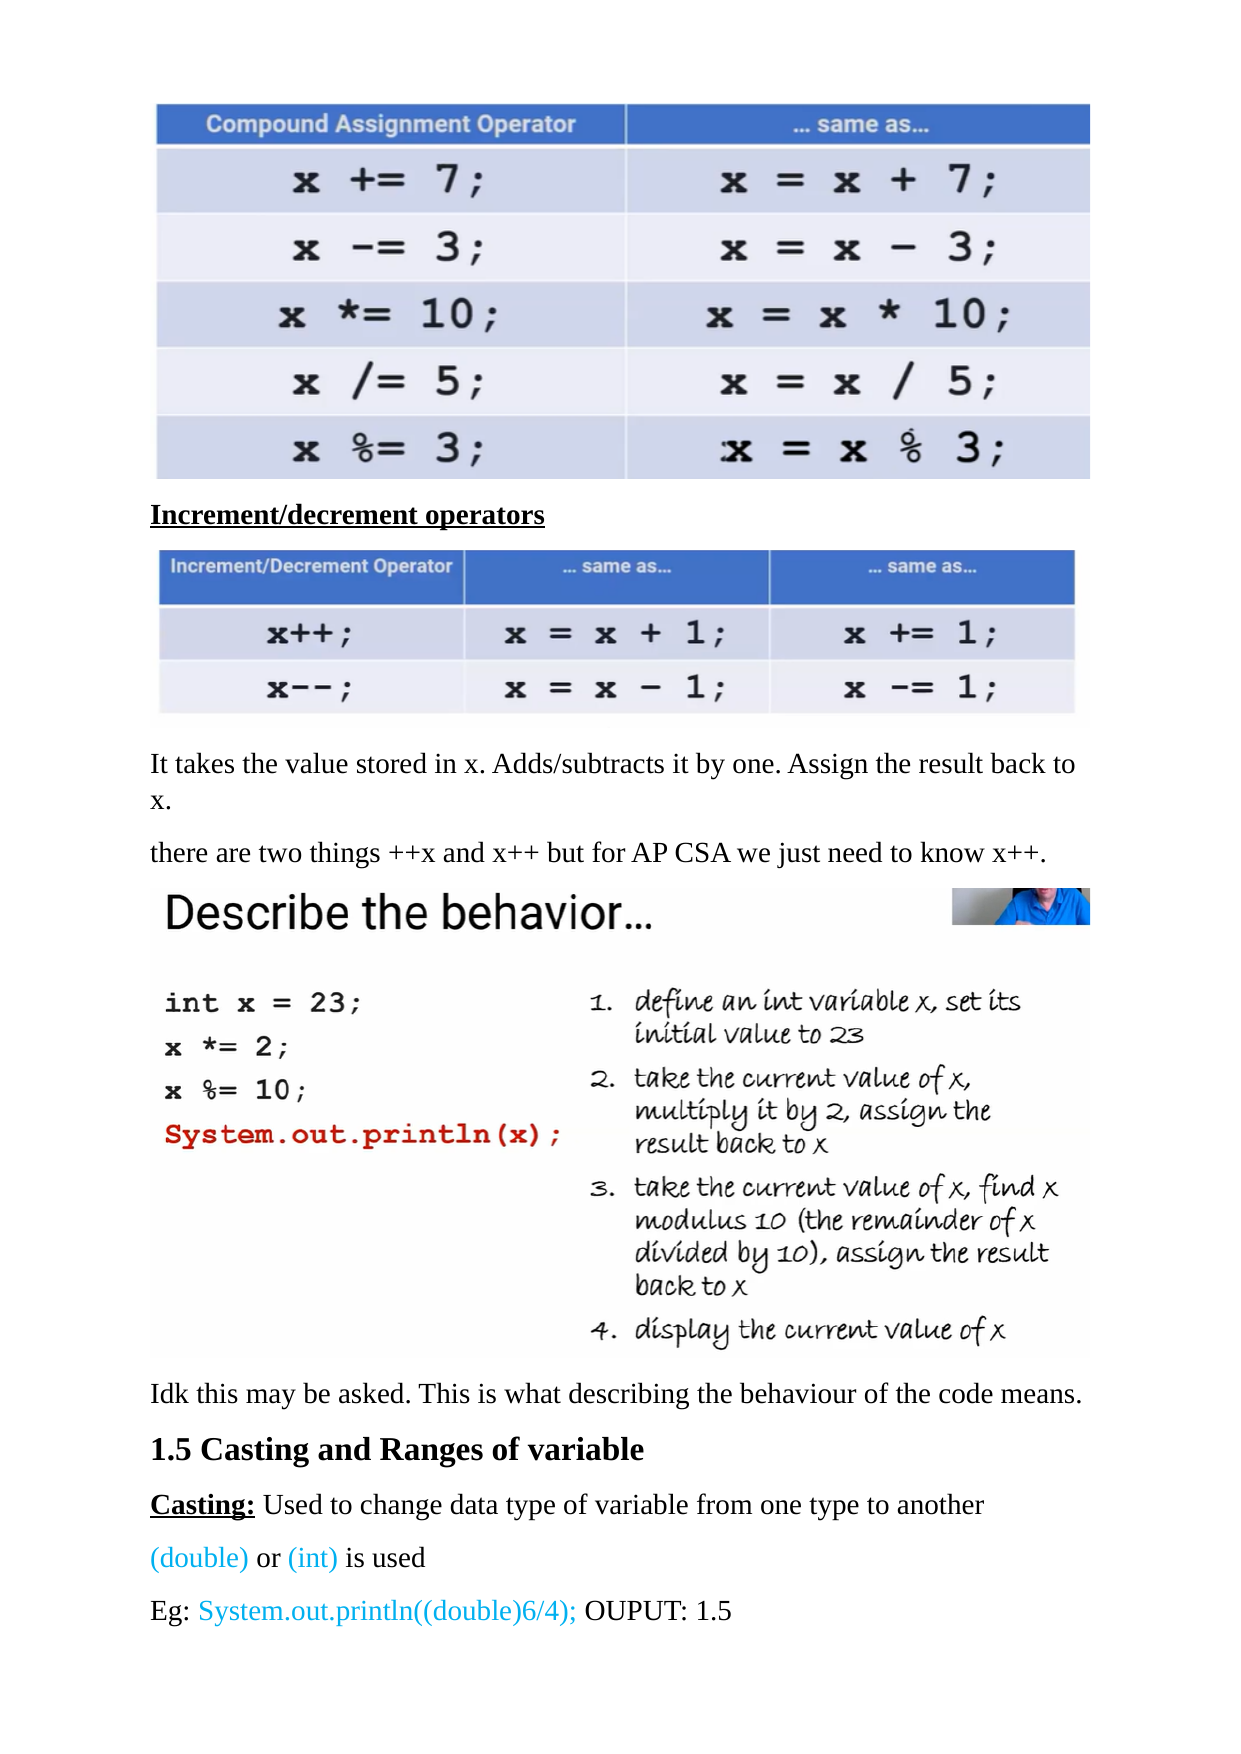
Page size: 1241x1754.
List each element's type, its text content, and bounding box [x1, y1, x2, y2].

text It takes the value stored in x. Adds/subtracts it by one. Assign the result back to x. [150, 746, 1090, 816]
text Idk this may be asked. This is what describing the behaviour of the code means. [150, 1377, 1090, 1410]
picture [150, 550, 1091, 728]
text Increment/decrement operators [150, 497, 1090, 531]
picture [150, 103, 1091, 479]
text Casting: Used to change data type of variable from one type to another [150, 1487, 1090, 1521]
picture [150, 888, 1091, 1358]
text (double) or (int) is used [150, 1540, 1090, 1574]
text 1.5 Casting and Ranges of variable [150, 1429, 1090, 1468]
text Eg: System.out.println((double)6/4); OUPUT: 1.5 [150, 1593, 1090, 1627]
text there are two things ++x and x++ but for AP CSA we just need to know x++. [150, 835, 1090, 869]
